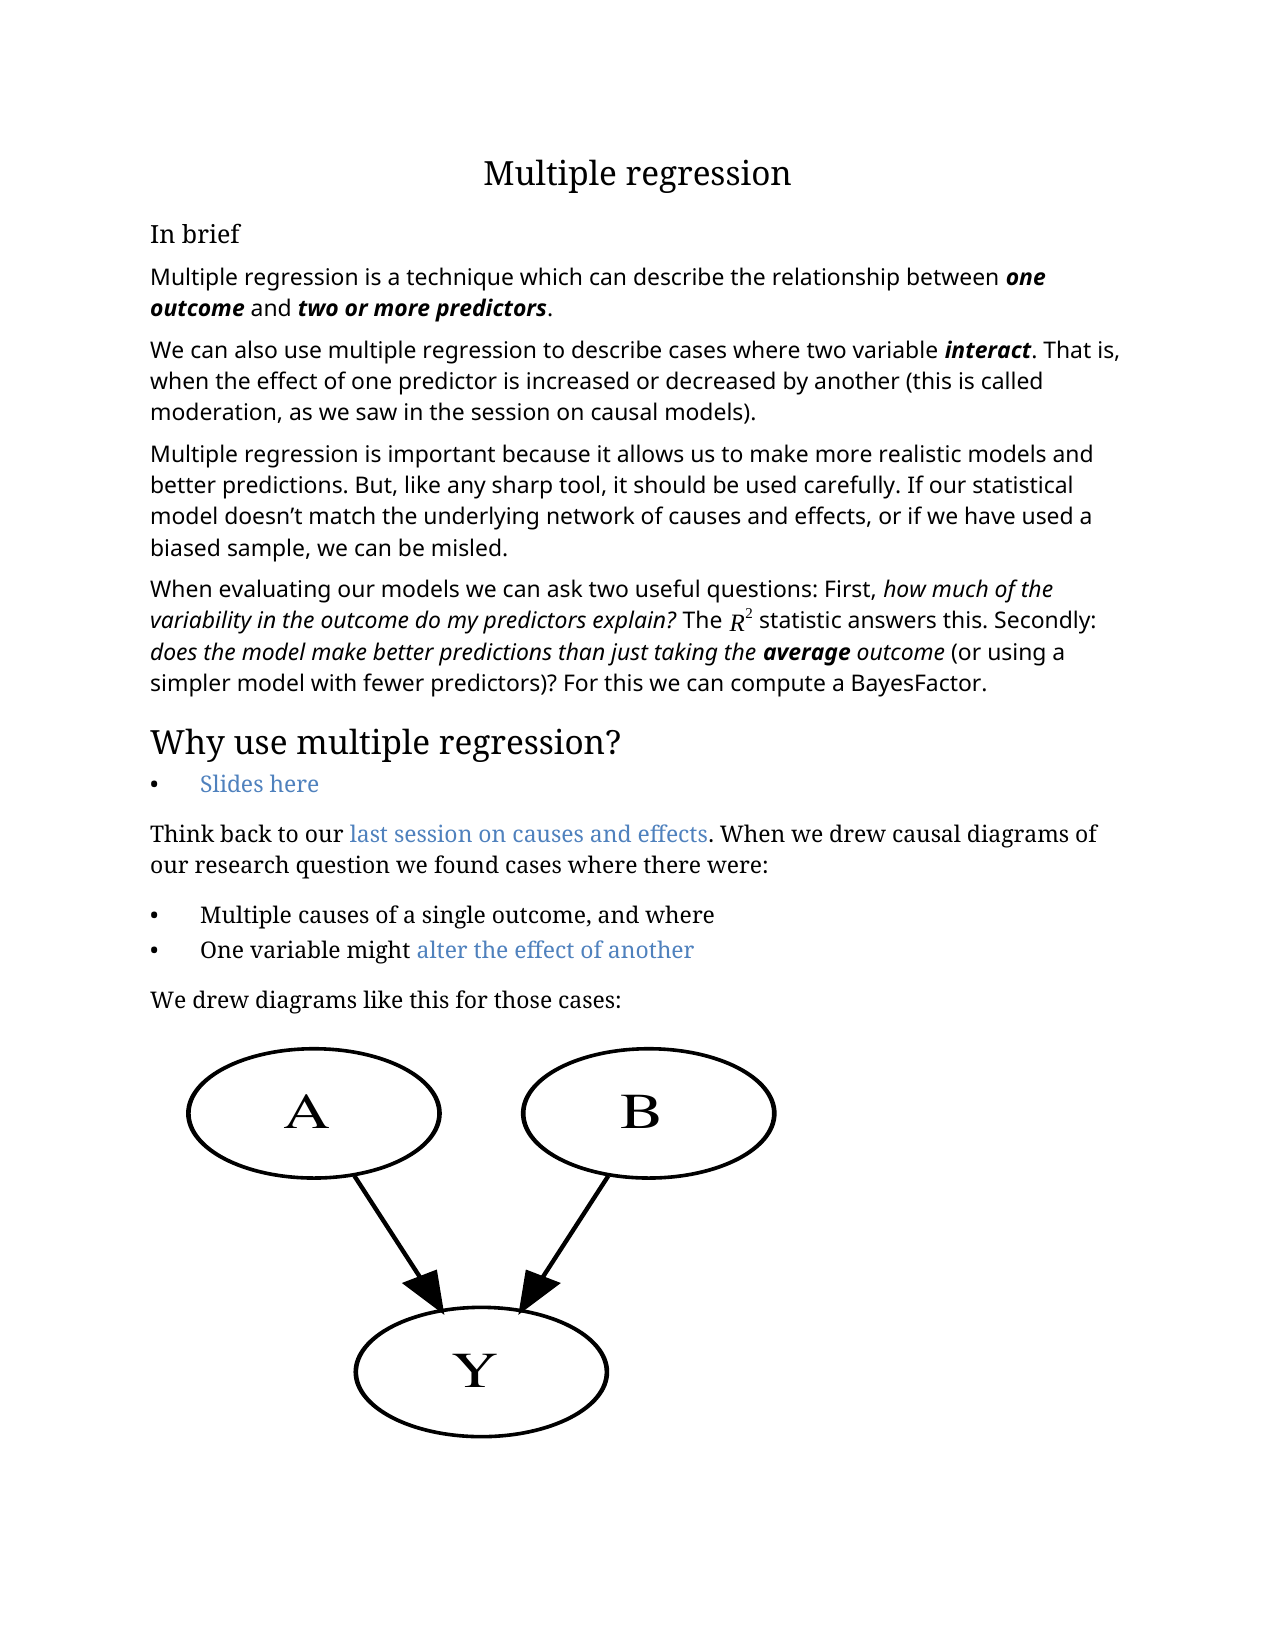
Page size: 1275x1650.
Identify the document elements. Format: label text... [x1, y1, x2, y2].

subtitle In brief [150, 216, 1125, 250]
list One variable might alter the effect of another [150, 934, 1125, 966]
text Think back to our last session on causes and effects. When we drew causal diagrams of our research question we found cases where there were: [150, 818, 1125, 881]
subtitle Multiple regression [150, 150, 1125, 195]
text We drew diagrams like this for those cases: [150, 984, 1125, 1016]
text Multiple regression is important because it allows us to make more realistic models and better predictions. But, like any sharp tool, it should be used carefully. If our statistical model doesn’t match the underlying network of causes and effects, or if we have used a biased sample, we can be misled. [150, 438, 1125, 563]
text Multiple regression is a technique which can describe the relationship between one outcome and two or more predictors. [150, 261, 1125, 323]
text When evaluating our models we can ask two useful questions: First, how much of the variability in the outcome do my predictors explain? The statistic answers this. Secondly: does the model make better predictions than just taking the average outcome (or using a simpler model with fewer predictors)? For this we can compute a BayesFactor. [150, 573, 1125, 698]
text We can also use multiple regression to describe cases where two variable interact. That is, when the effect of one predictor is increased or decreased by another (this is called moderation, as we saw in the session on causal models). [150, 334, 1125, 427]
list Slides here [150, 768, 1125, 799]
list Multiple causes of a single outcome, and where [150, 899, 1125, 931]
subtitle Why use multiple regression? [150, 719, 1125, 764]
